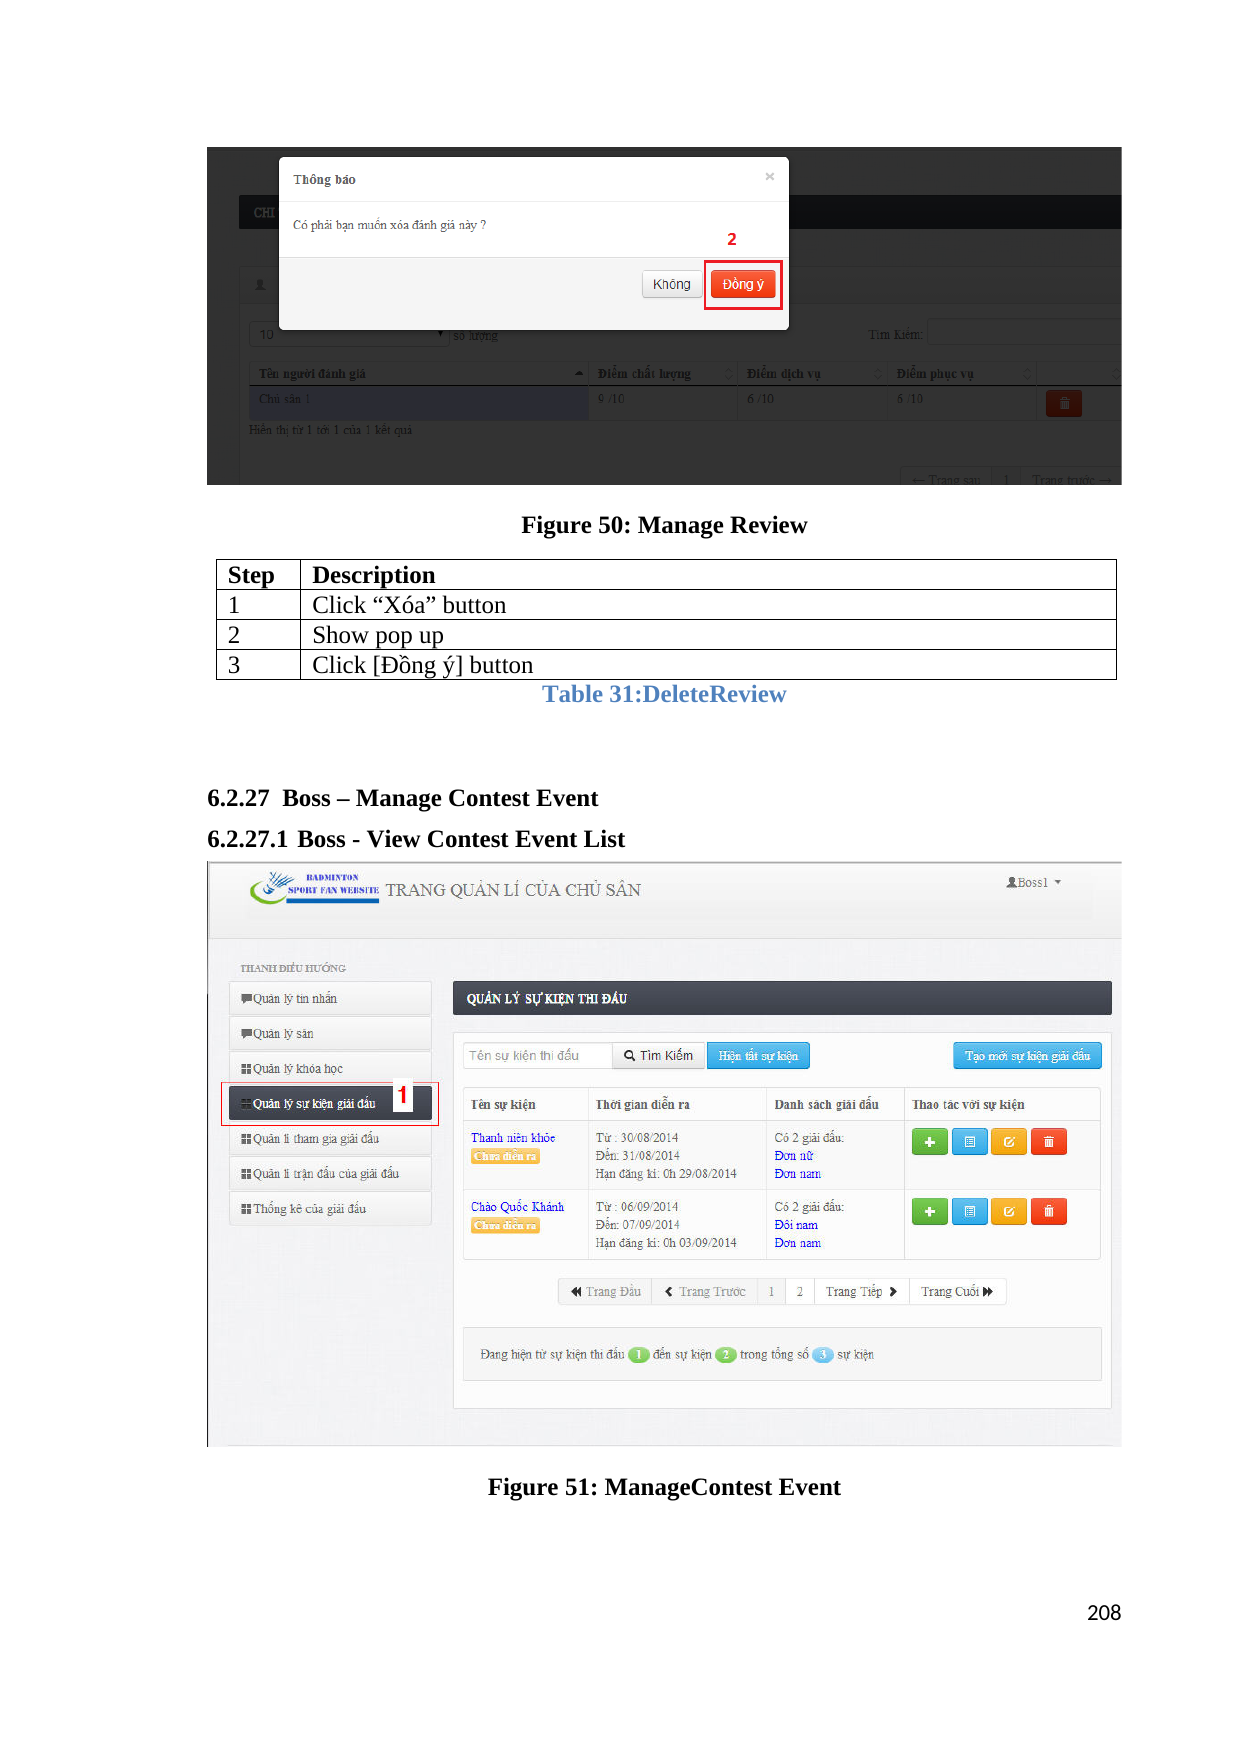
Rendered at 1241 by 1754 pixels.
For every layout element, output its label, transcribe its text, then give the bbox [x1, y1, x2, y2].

subtitle Boss – Manage Contest Event [207, 783, 1122, 812]
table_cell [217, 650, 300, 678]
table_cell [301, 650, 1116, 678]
picture [207, 861, 1122, 1447]
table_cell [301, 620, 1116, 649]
subtitle Boss - View Contest Event List [207, 824, 1122, 853]
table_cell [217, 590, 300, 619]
picture [207, 147, 1122, 485]
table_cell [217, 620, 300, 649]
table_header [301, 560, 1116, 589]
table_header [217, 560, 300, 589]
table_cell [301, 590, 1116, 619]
